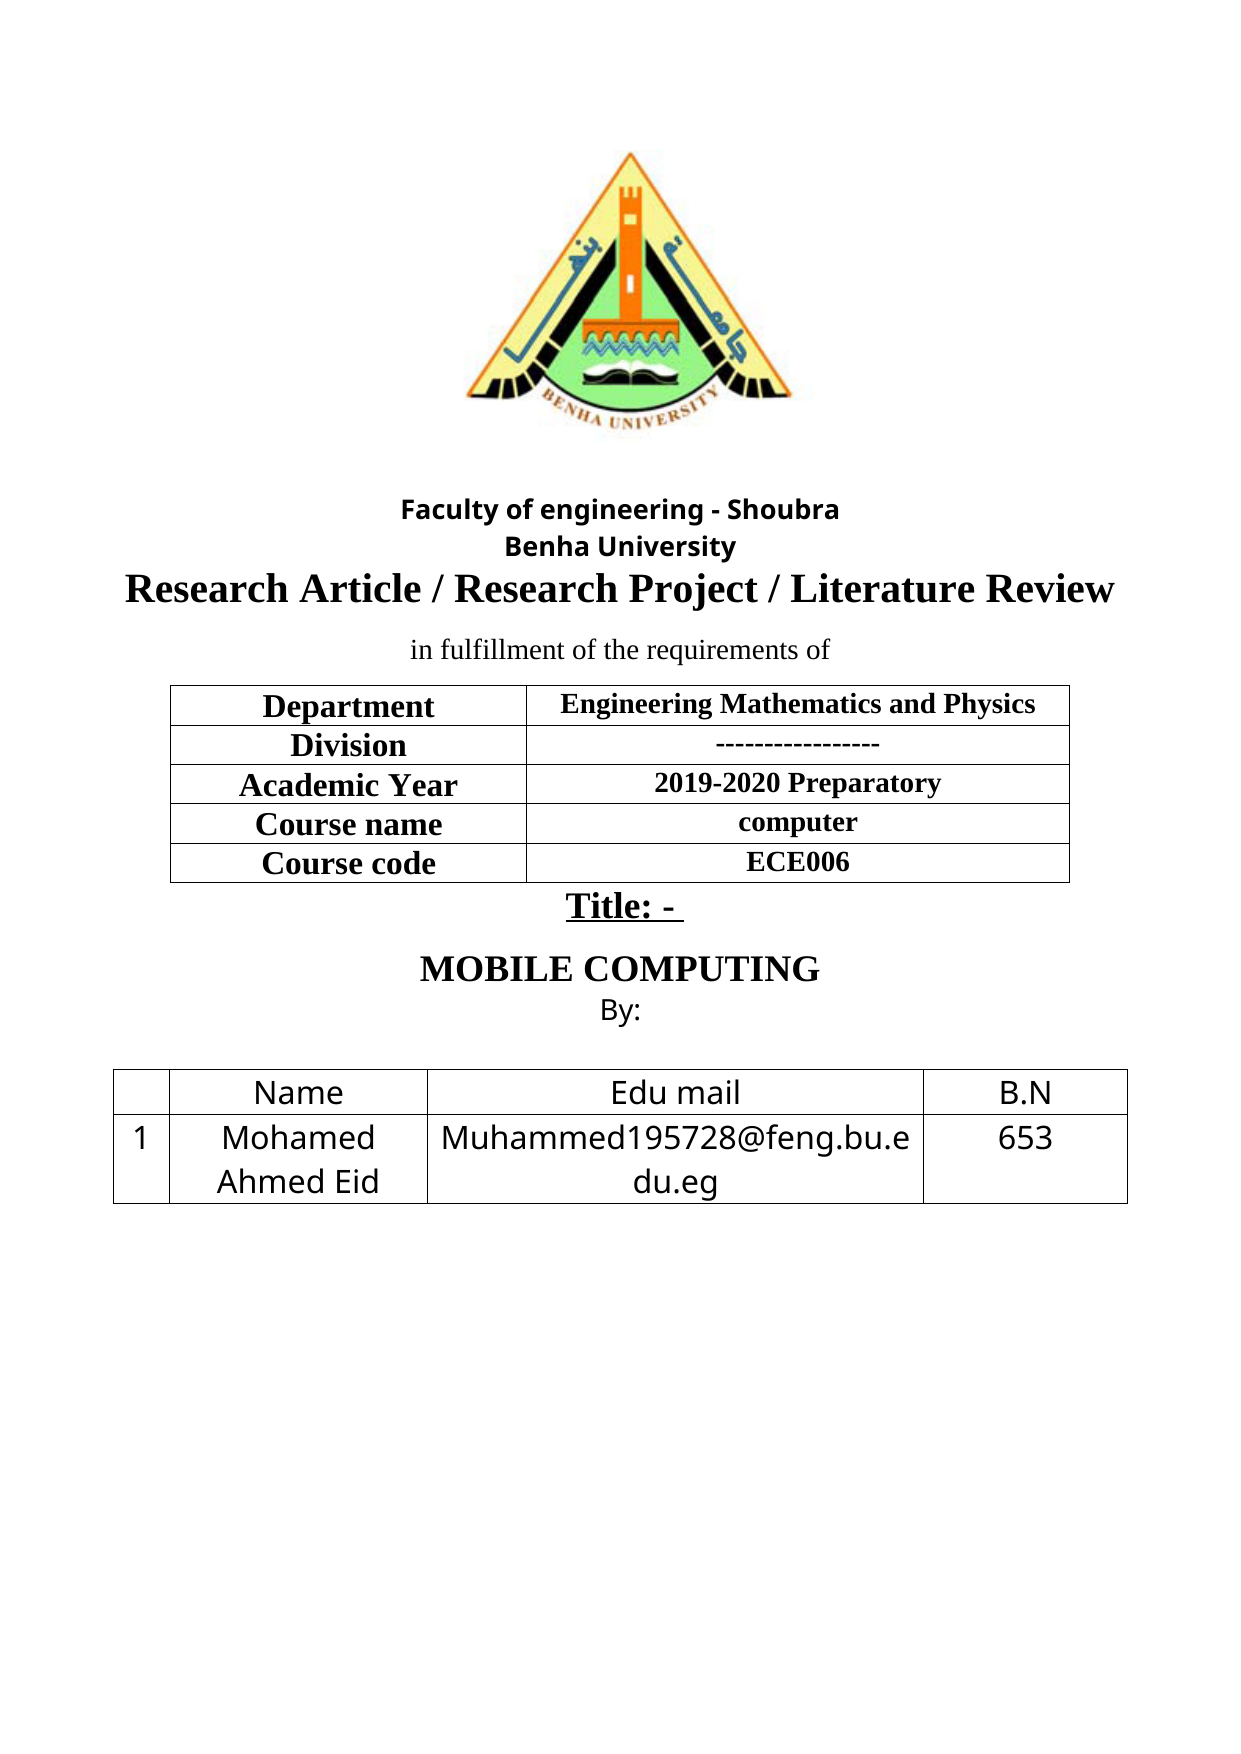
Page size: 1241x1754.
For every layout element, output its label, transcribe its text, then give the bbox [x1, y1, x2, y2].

table_cell Mohamed Ahmed Eid [170, 1115, 427, 1203]
table_cell Course name [171, 804, 526, 843]
table_cell 1 [114, 1115, 169, 1203]
table_cell Division [171, 726, 526, 764]
table_cell ----------------- [527, 726, 1069, 764]
table_cell Academic Year [171, 765, 526, 803]
table_header B.N [924, 1070, 1127, 1114]
table_cell 2019-2020 Preparatory [527, 765, 1069, 803]
text By: [112, 989, 1128, 1029]
table_header Edu mail [428, 1070, 923, 1114]
text in fulfillment of the requirements of [112, 632, 1128, 666]
table_cell ECE006 [527, 844, 1069, 882]
text MOBILE COMPUTING [112, 946, 1128, 989]
table_cell 653 [924, 1115, 1127, 1203]
text Faculty of engineering - Shoubra [112, 490, 1128, 527]
table_header Engineering Mathematics and Physics [527, 686, 1069, 724]
text Research Article / Research Project / Literature Review [112, 564, 1128, 612]
text Title: - [112, 883, 1128, 926]
table_header [114, 1070, 169, 1114]
table_cell Course code [171, 844, 526, 882]
picture [413, 150, 827, 442]
table_cell Muhammed195728@feng.bu.edu.eg [428, 1115, 923, 1203]
text Benha University [112, 527, 1128, 564]
table_header Department [171, 686, 526, 724]
table_header Name [170, 1070, 427, 1114]
table_cell computer [527, 804, 1069, 843]
